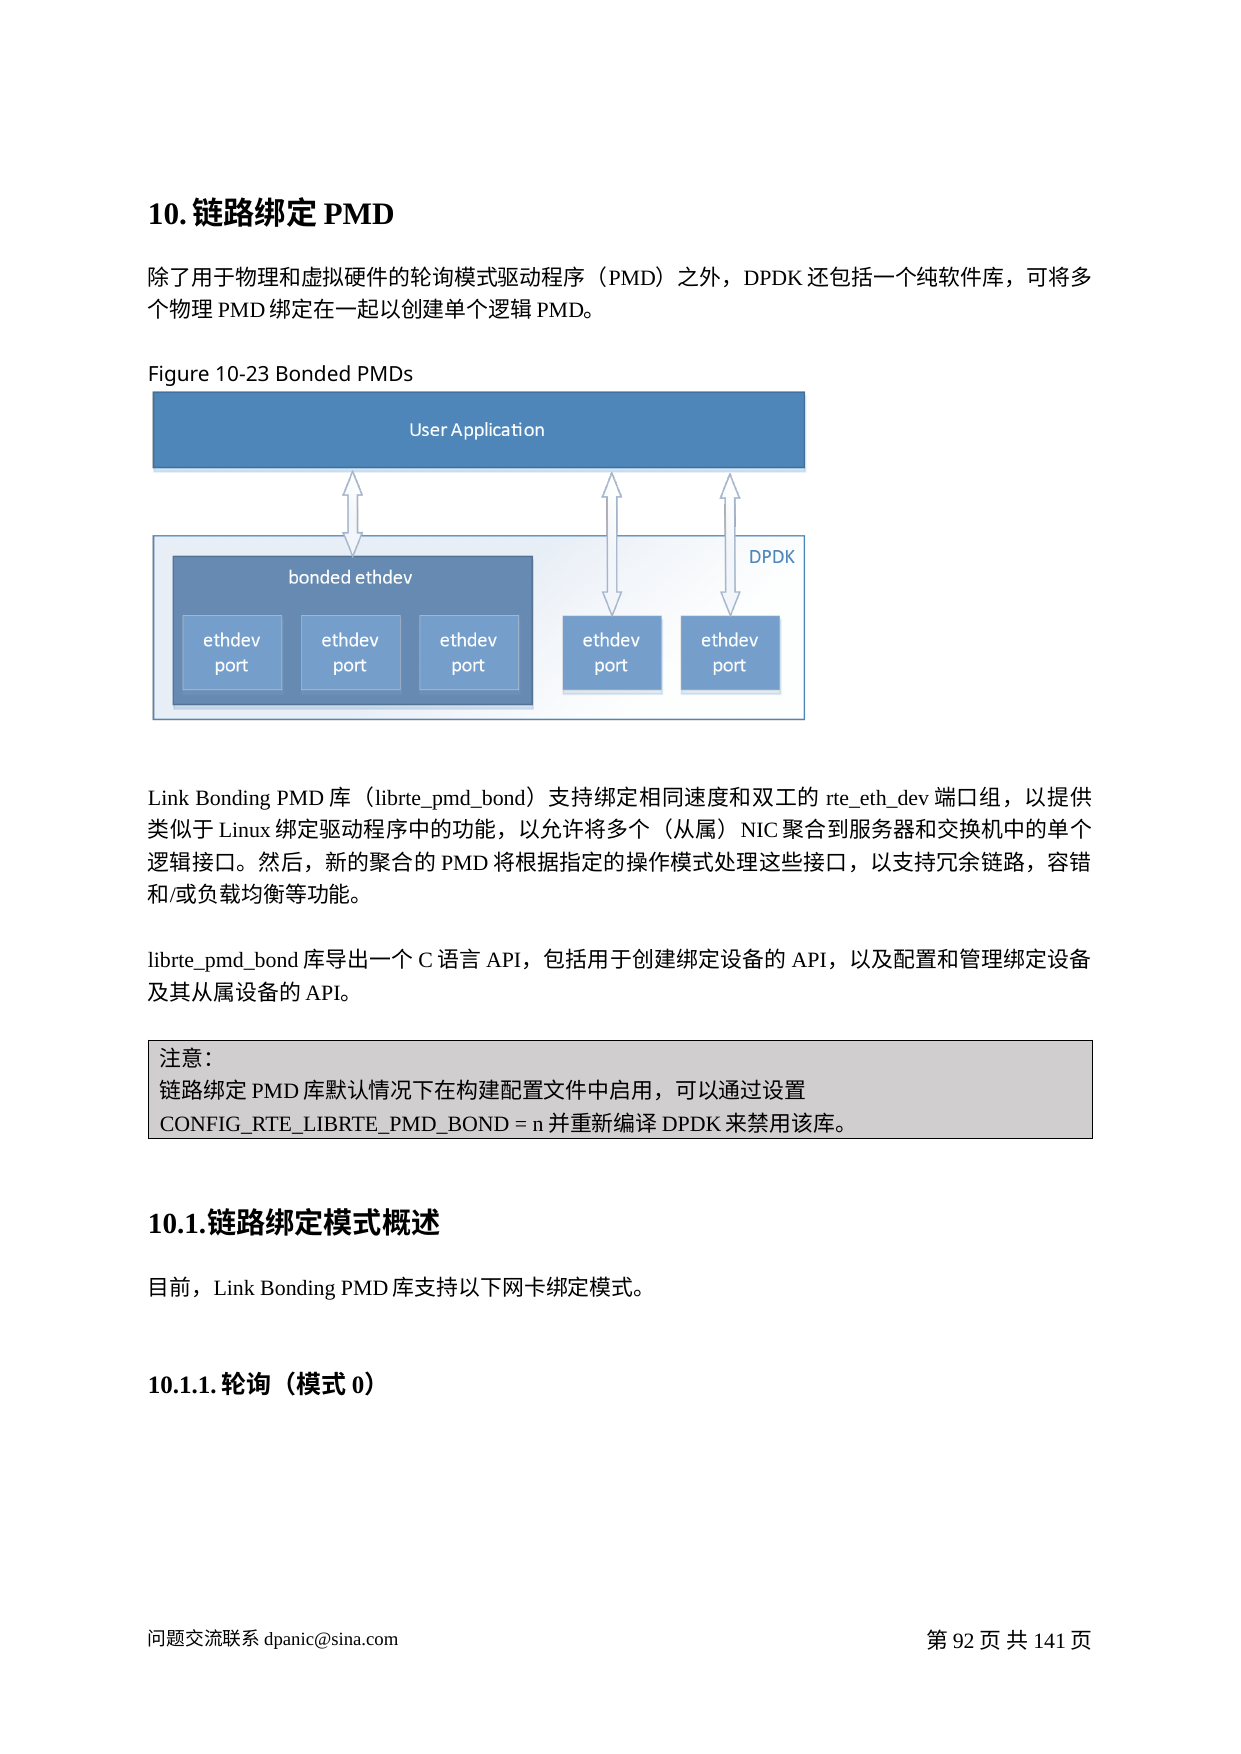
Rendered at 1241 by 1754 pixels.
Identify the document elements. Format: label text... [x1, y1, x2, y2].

picture [147, 389, 812, 721]
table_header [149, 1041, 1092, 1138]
subtitle 轮询（模式0） [148, 1350, 1092, 1415]
subtitle 链路绑定PMD [148, 178, 1092, 243]
text 目前，Link Bonding PMD库支持以下网卡绑定模式。 [148, 1269, 1092, 1302]
text 除了用于物理和虚拟硬件的轮询模式驱动程序（PMD）之外，DPDK还包括一个纯软件库，可将多个物理PMD绑定在一起以创建单个逻辑PMD。 [148, 259, 1092, 324]
text Link Bonding PMD库（librte_pmd_bond）支持绑定相同速度和双工的rte_eth_dev端口组，以提供类似于Linux绑定驱动程序中的功能，以允许将多个（从属）NIC聚合到服务器和交换机中的单个逻辑接口。然后，新的聚合的PMD将根据指定的操作模式处理这些接口，以支持冗余链路，容错和/或负载均衡等功能。 [148, 779, 1092, 909]
text librte_pmd_bond库导出一个C语言API，包括用于创建绑定设备的API，以及配置和管理绑定设备及其从属设备的API。 [148, 942, 1092, 1007]
subtitle 链路绑定模式概述 [148, 1188, 1092, 1253]
